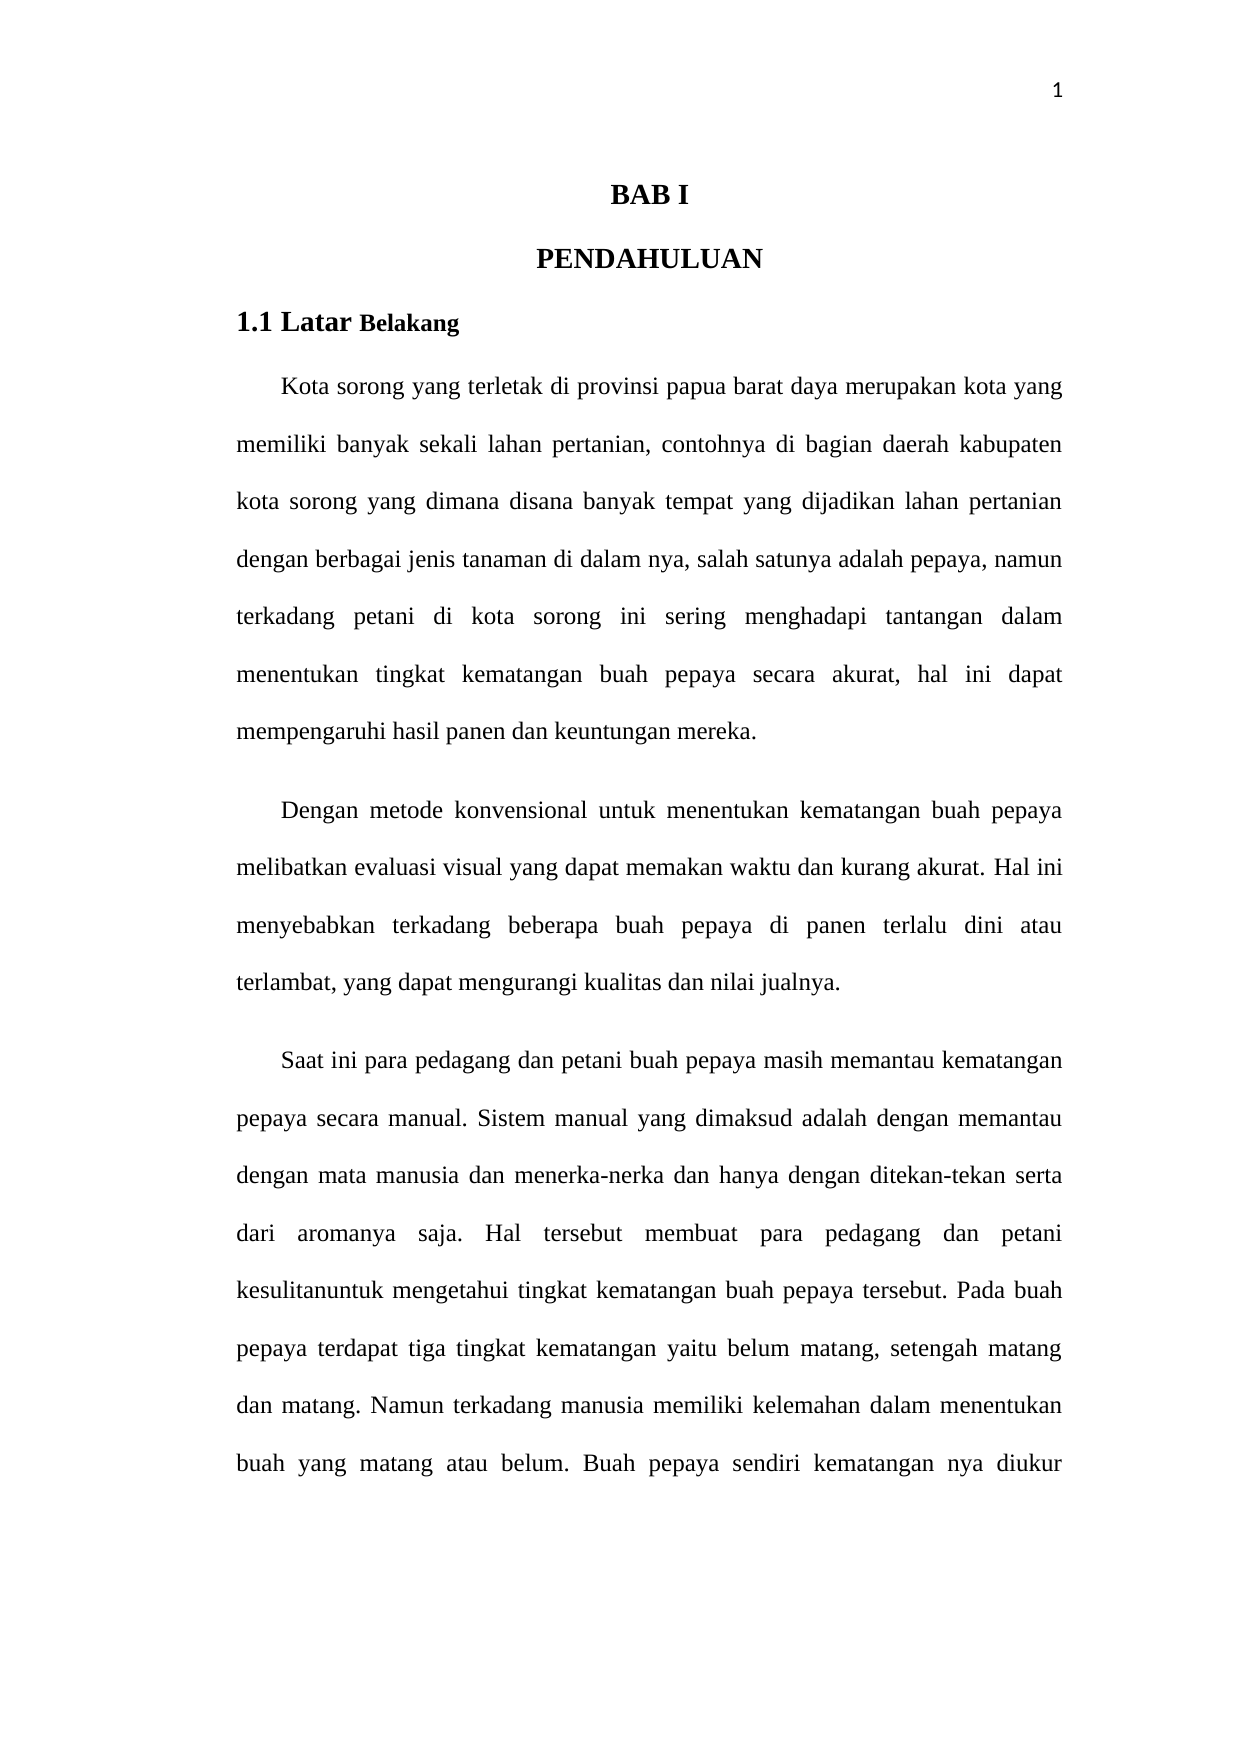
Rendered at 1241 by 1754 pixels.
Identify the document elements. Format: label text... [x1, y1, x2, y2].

text Dengan metode konvensional untuk menentukan kematangan buah pepaya melibatkan evaluasi visual yang dapat memakan waktu dan kurang akurat. Hal ini menyebabkan terkadang beberapa buah pepaya di panen terlalu dini atau terlambat, yang dapat mengurangi kualitas dan nilai jualnya. [236, 795, 1063, 996]
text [236, 1046, 1063, 1477]
subtitle BAB I [236, 177, 1063, 211]
subtitle Latar Belakang [236, 304, 1063, 338]
text Kota sorong yang terletak di provinsi papua barat daya merupakan kota yang memiliki banyak sekali lahan pertanian, contohnya di bagian daerah kabupaten kota sorong yang dimana disana banyak tempat yang dijadikan lahan pertanian dengan berbagai jenis tanaman di dalam nya, salah satunya adalah pepaya, namun terkadang petani di kota sorong ini sering menghadapi tantangan dalam menentukan tingkat kematangan buah pepaya secara akurat, hal ini dapat mempengaruhi hasil panen dan keuntungan mereka. [236, 371, 1063, 745]
subtitle PENDAHULUAN [236, 241, 1063, 274]
